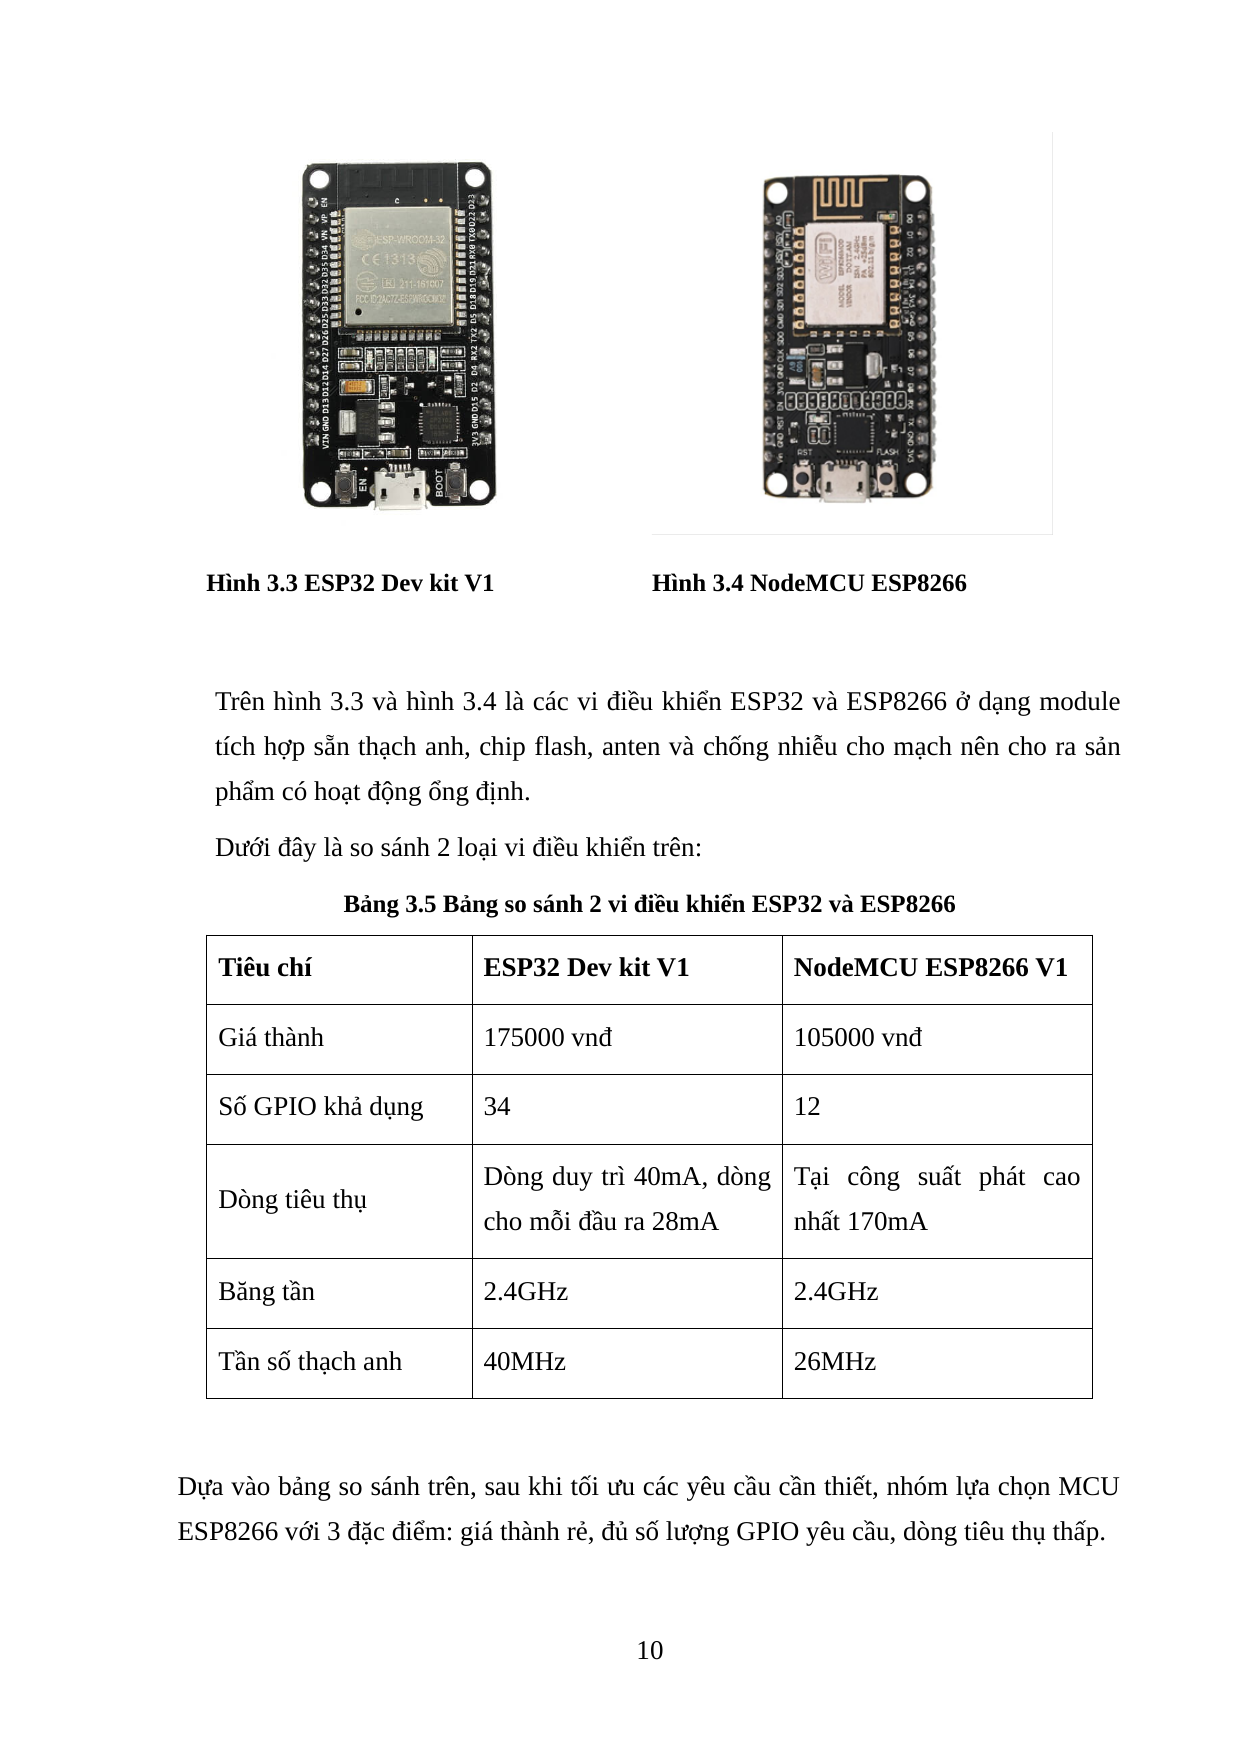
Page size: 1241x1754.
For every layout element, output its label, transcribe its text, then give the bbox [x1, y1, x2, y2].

table_cell Giá thành [207, 1005, 472, 1074]
table_cell 2.4GHz [473, 1259, 782, 1328]
table_cell Băng tần [207, 1259, 472, 1328]
table_cell 2.4GHz [783, 1259, 1092, 1328]
table_cell Dòng duy trì 40mA, dòng cho mỗi đầu ra 28mA [473, 1145, 782, 1258]
text Dưới đây là so sánh 2 loại vi điều khiển trên: [215, 828, 1122, 866]
table_cell 105000 vnđ [783, 1005, 1092, 1074]
table_cell 175000 vnđ [473, 1005, 782, 1074]
table_cell Dòng tiêu thụ [207, 1145, 472, 1258]
table_header Hình 3.3 ESP32 Dev kit V1 [195, 120, 641, 670]
table_header ESP32 Dev kit V1 [473, 936, 782, 1004]
table_header NodeMCU ESP8266 V1 [783, 936, 1092, 1004]
table_cell Số GPIO khả dụng [207, 1075, 472, 1143]
table_cell Tại công suất phát cao nhất 170mA [783, 1145, 1092, 1258]
text Dựa vào bảng so sánh trên, sau khi tối ưu các yêu cầu cần thiết, nhóm lựa chọn MCU ESP8266 với 3 đặc điểm: giá thành rẻ, đủ số lượng GPIO yêu cầu, dòng tiêu thụ thấp. [177, 1467, 1122, 1550]
table_header Tiêu chí [207, 936, 472, 1004]
table_cell 12 [783, 1075, 1092, 1143]
text Trên hình 3.3 và hình 3.4 là các vi điều khiển ESP32 và ESP8266 ở dạng module tích hợp sẵn thạch anh, chip flash, anten và chống nhiễu cho mạch nên cho ra sản phẩm có hoạt động ổng định. [215, 682, 1122, 810]
table_cell 26MHz [783, 1329, 1092, 1398]
table_header Hình 3.4 NodeMCU ESP8266 [641, 120, 1101, 670]
table_cell Tần số thạch anh [207, 1329, 472, 1398]
table_cell 34 [473, 1075, 782, 1143]
picture [195, 132, 599, 536]
table_cell 40MHz [473, 1329, 782, 1398]
picture [651, 132, 1054, 536]
